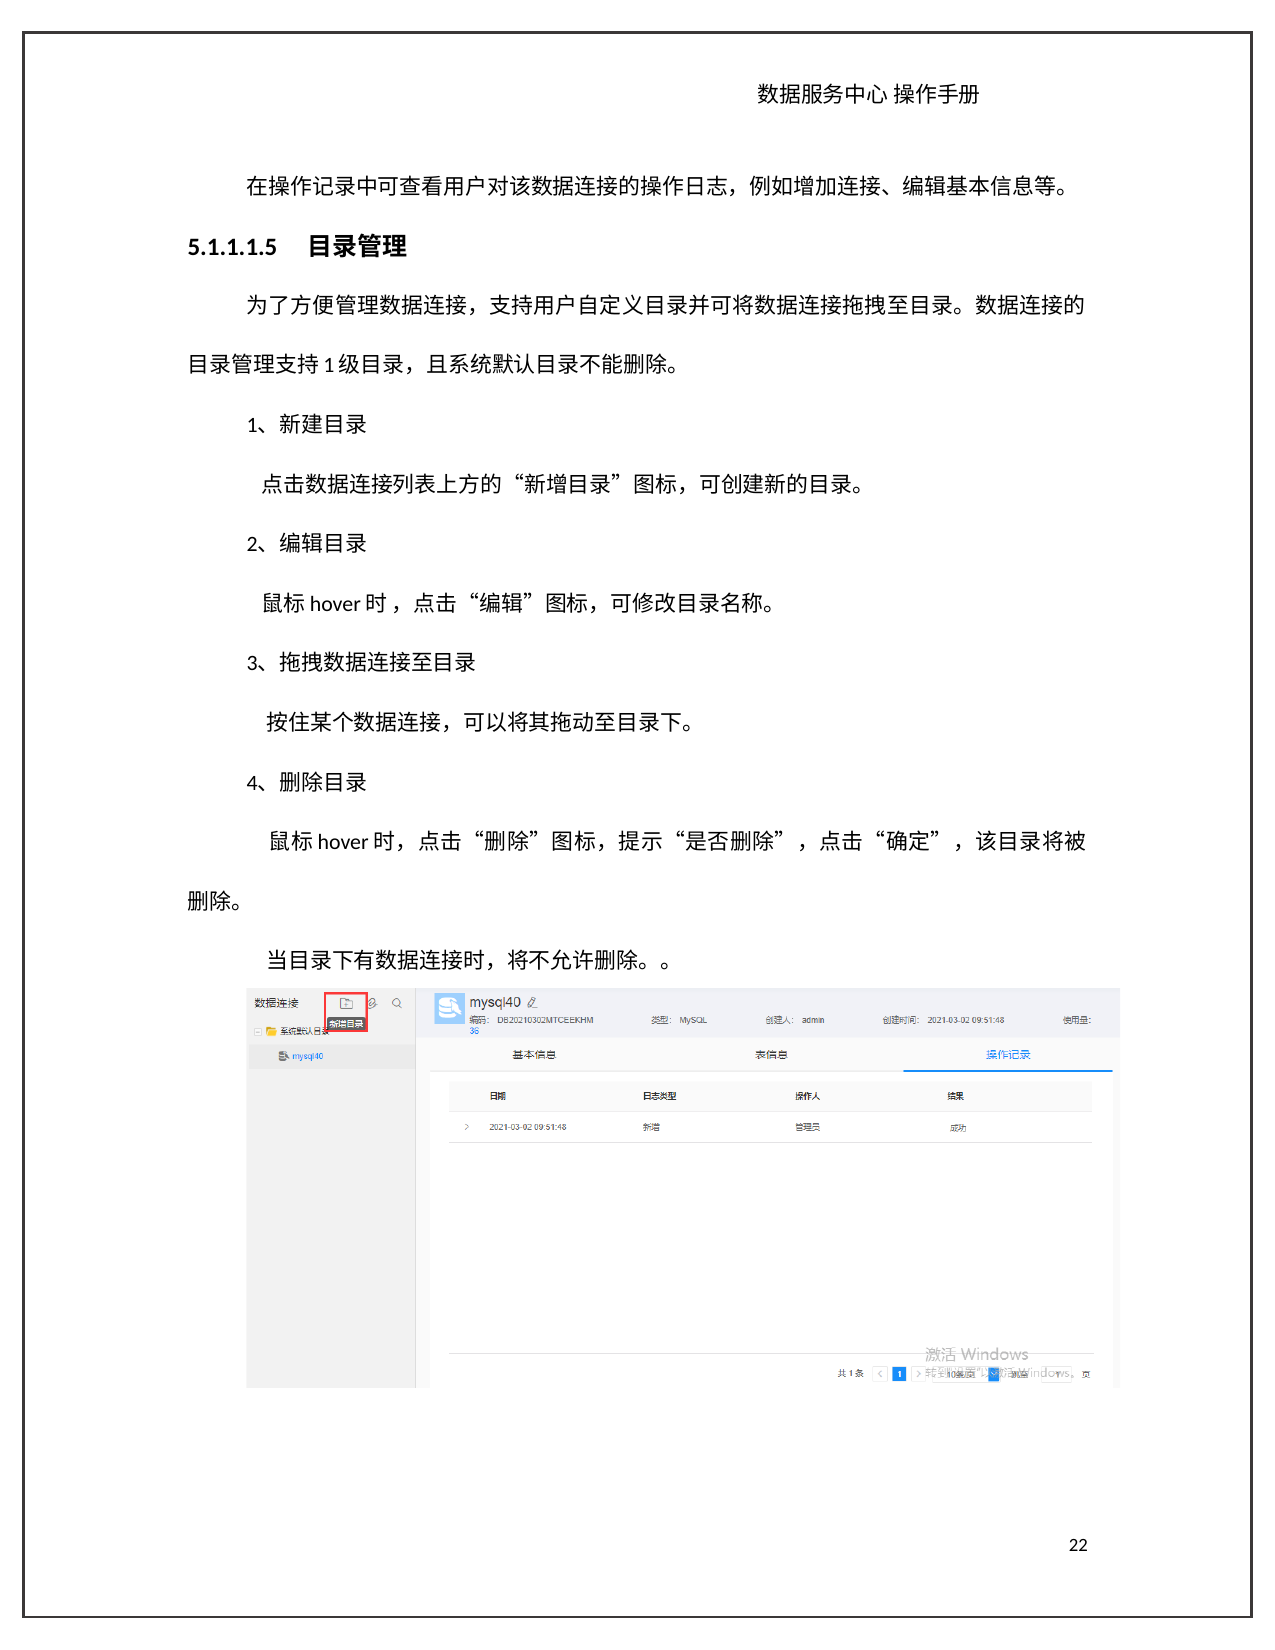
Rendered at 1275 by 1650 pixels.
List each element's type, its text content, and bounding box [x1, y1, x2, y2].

text 鼠标hover时，点击“删除”图标，提示“是否删除”，点击“确定”，该目录将被删除。 [187, 810, 1087, 929]
text 2、编辑目录 [187, 512, 1087, 572]
text 为了方便管理数据连接，支持用户自定义目录并可将数据连接拖拽至目录。数据连接的目录管理支持1级目录，且系统默认目录不能删除。 [187, 274, 1087, 393]
text 在操作记录中可查看用户对该数据连接的操作日志，例如增加连接、编辑基本信息等。 [187, 155, 1087, 214]
text 按住某个数据连接，可以将其拖动至目录下。 [187, 691, 1087, 751]
text 1、新建目录 [187, 393, 1087, 453]
text 当目录下有数据连接时，将不允许删除。。 [187, 929, 1087, 989]
text 点击数据连接列表上方的“新增目录”图标，可创建新的目录。 [187, 453, 1087, 512]
subtitle 目录管理 [187, 214, 1087, 274]
picture [246, 988, 1121, 1388]
text 4、删除目录 [187, 751, 1087, 810]
text 鼠标hover时 ，点击“编辑”图标，可修改目录名称。 [187, 572, 1087, 631]
text 3、拖拽数据连接至目录 [187, 631, 1087, 691]
